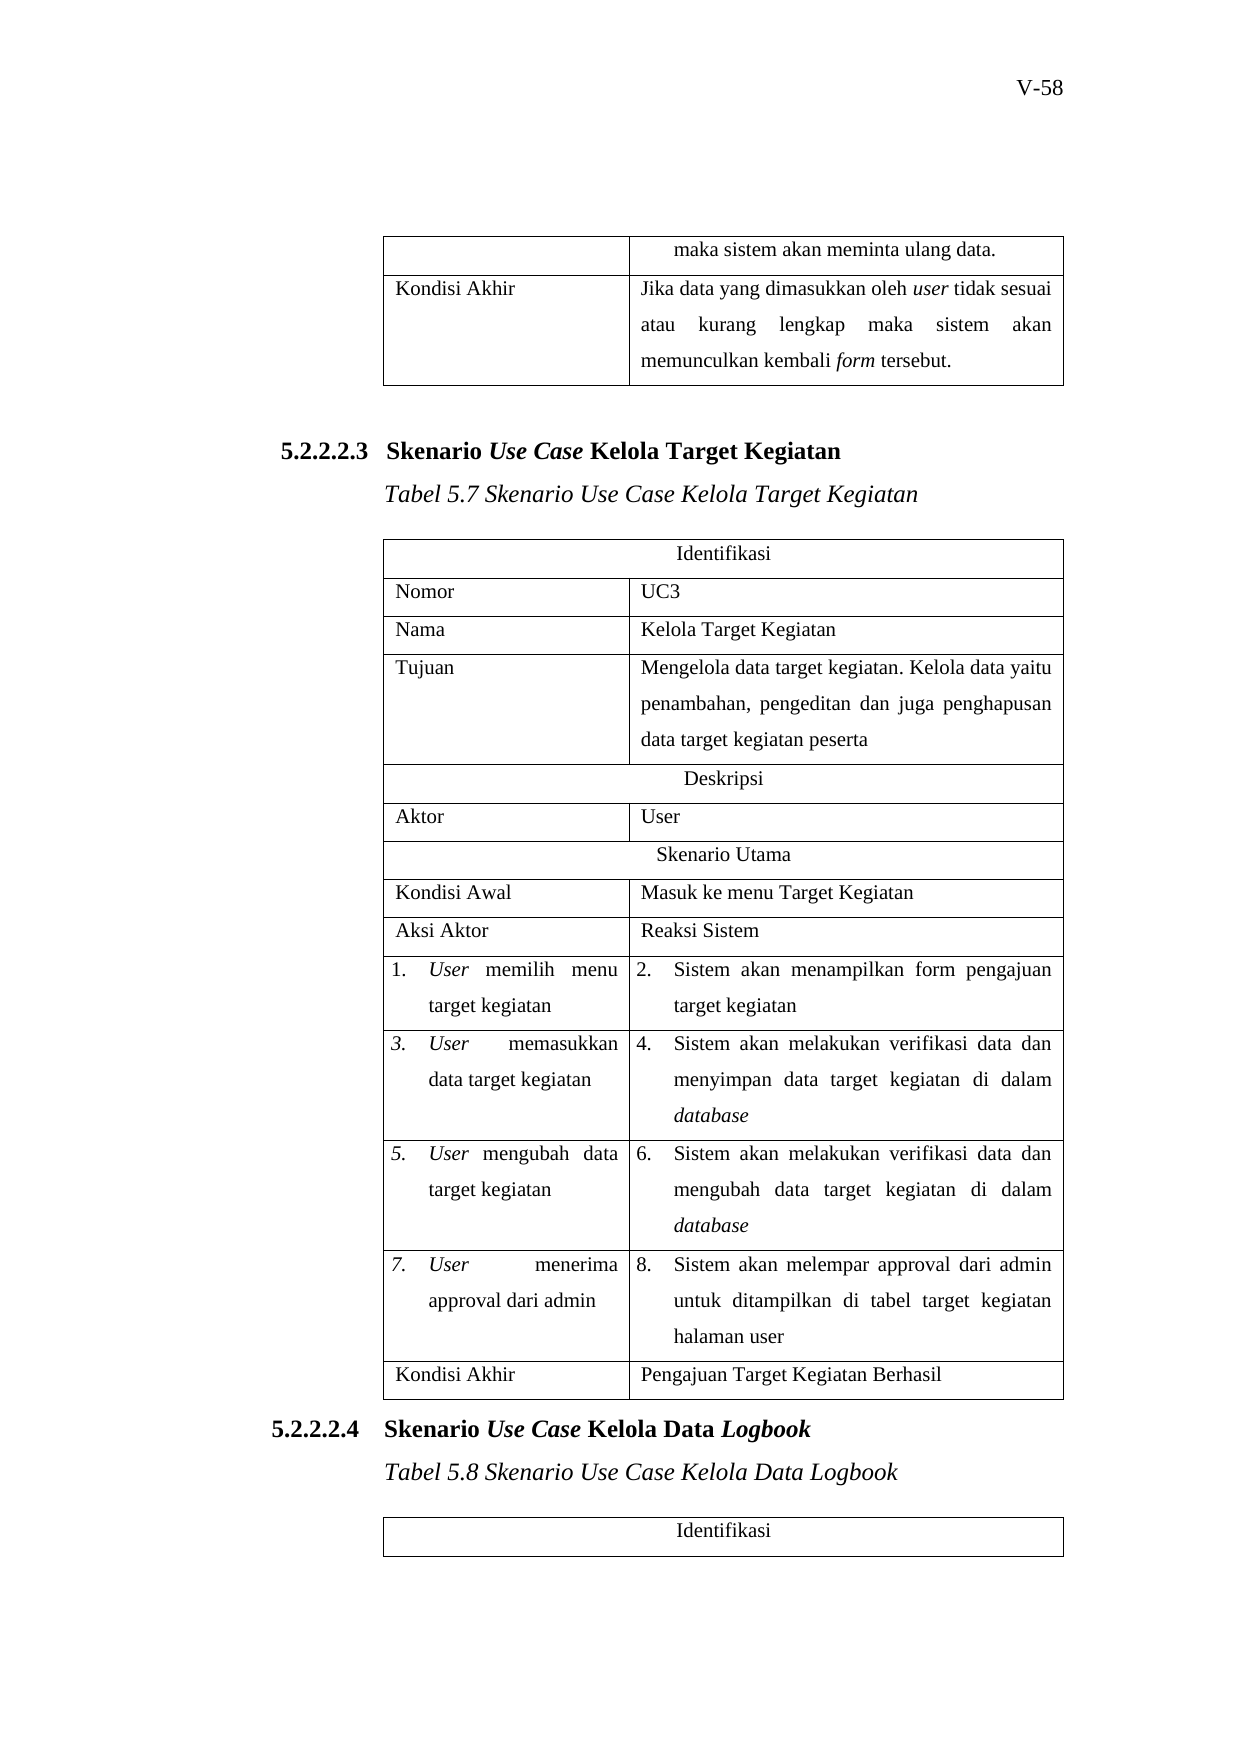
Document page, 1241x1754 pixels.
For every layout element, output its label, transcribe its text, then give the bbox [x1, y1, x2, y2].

table_cell Sistem akan melakukan verifikasi data dan menyimpan data target kegiatan di dalam database [630, 1031, 1063, 1140]
table_cell Jika data yang dimasukkan oleh user tidak sesuai atau kurang lengkap maka sistem akan memunculkan kembali form tersebut. [630, 276, 1063, 385]
table_cell Masuk ke menu Target Kegiatan [630, 880, 1063, 917]
table_cell Aktor [384, 804, 629, 841]
table_cell Sistem akan menampilkan form pengajuan target kegiatan [630, 957, 1063, 1030]
table_header Identifikasi [384, 540, 1063, 578]
table_cell User memilih menu target kegiatan [384, 957, 629, 1030]
table_cell Kondisi Akhir [384, 276, 629, 385]
table_cell User memasukkan data target kegiatan [384, 1031, 629, 1140]
table_cell Mengelola data target kegiatan. Kelola data yaitu penambahan, pengeditan dan juga penghapusan data target kegiatan peserta [630, 655, 1063, 764]
table_cell Kelola Target Kegiatan [630, 617, 1063, 654]
list Tabel 5.7 Skenario Use Case Kelola Target Kegiatan [384, 479, 1063, 508]
table_cell Pengajuan Target Kegiatan Berhasil [630, 1362, 1063, 1399]
table_cell Nomor [384, 579, 629, 616]
table_cell Aksi Aktor [384, 918, 629, 956]
list Tabel 5.8 Skenario Use Case Kelola Data Logbook [384, 1457, 1063, 1486]
table_cell Nama [384, 617, 629, 654]
table_cell Deskripsi [384, 765, 1063, 803]
table_cell User [630, 804, 1063, 841]
table_cell UC3 [630, 579, 1063, 616]
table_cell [384, 237, 629, 274]
table_cell Tujuan [384, 655, 629, 764]
list Skenario Use Case Kelola Data Logbook [271, 1414, 1063, 1443]
table_cell Reaksi Sistem [630, 918, 1063, 956]
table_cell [630, 237, 1063, 274]
table_cell Kondisi Awal [384, 880, 629, 917]
list Skenario Use Case Kelola Target Kegiatan [281, 436, 1063, 465]
table_cell Kondisi Akhir [384, 1362, 629, 1399]
table_cell User mengubah data target kegiatan [384, 1141, 629, 1250]
table_cell Skenario Utama [384, 842, 1063, 879]
table_header Identifikasi [384, 1518, 1063, 1556]
table_cell Sistem akan melakukan verifikasi data dan mengubah data target kegiatan di dalam database [630, 1141, 1063, 1250]
table_cell Sistem akan melempar approval dari admin untuk ditampilkan di tabel target kegiatan halaman user [630, 1251, 1063, 1361]
table_cell User menerima approval dari admin [384, 1251, 629, 1361]
